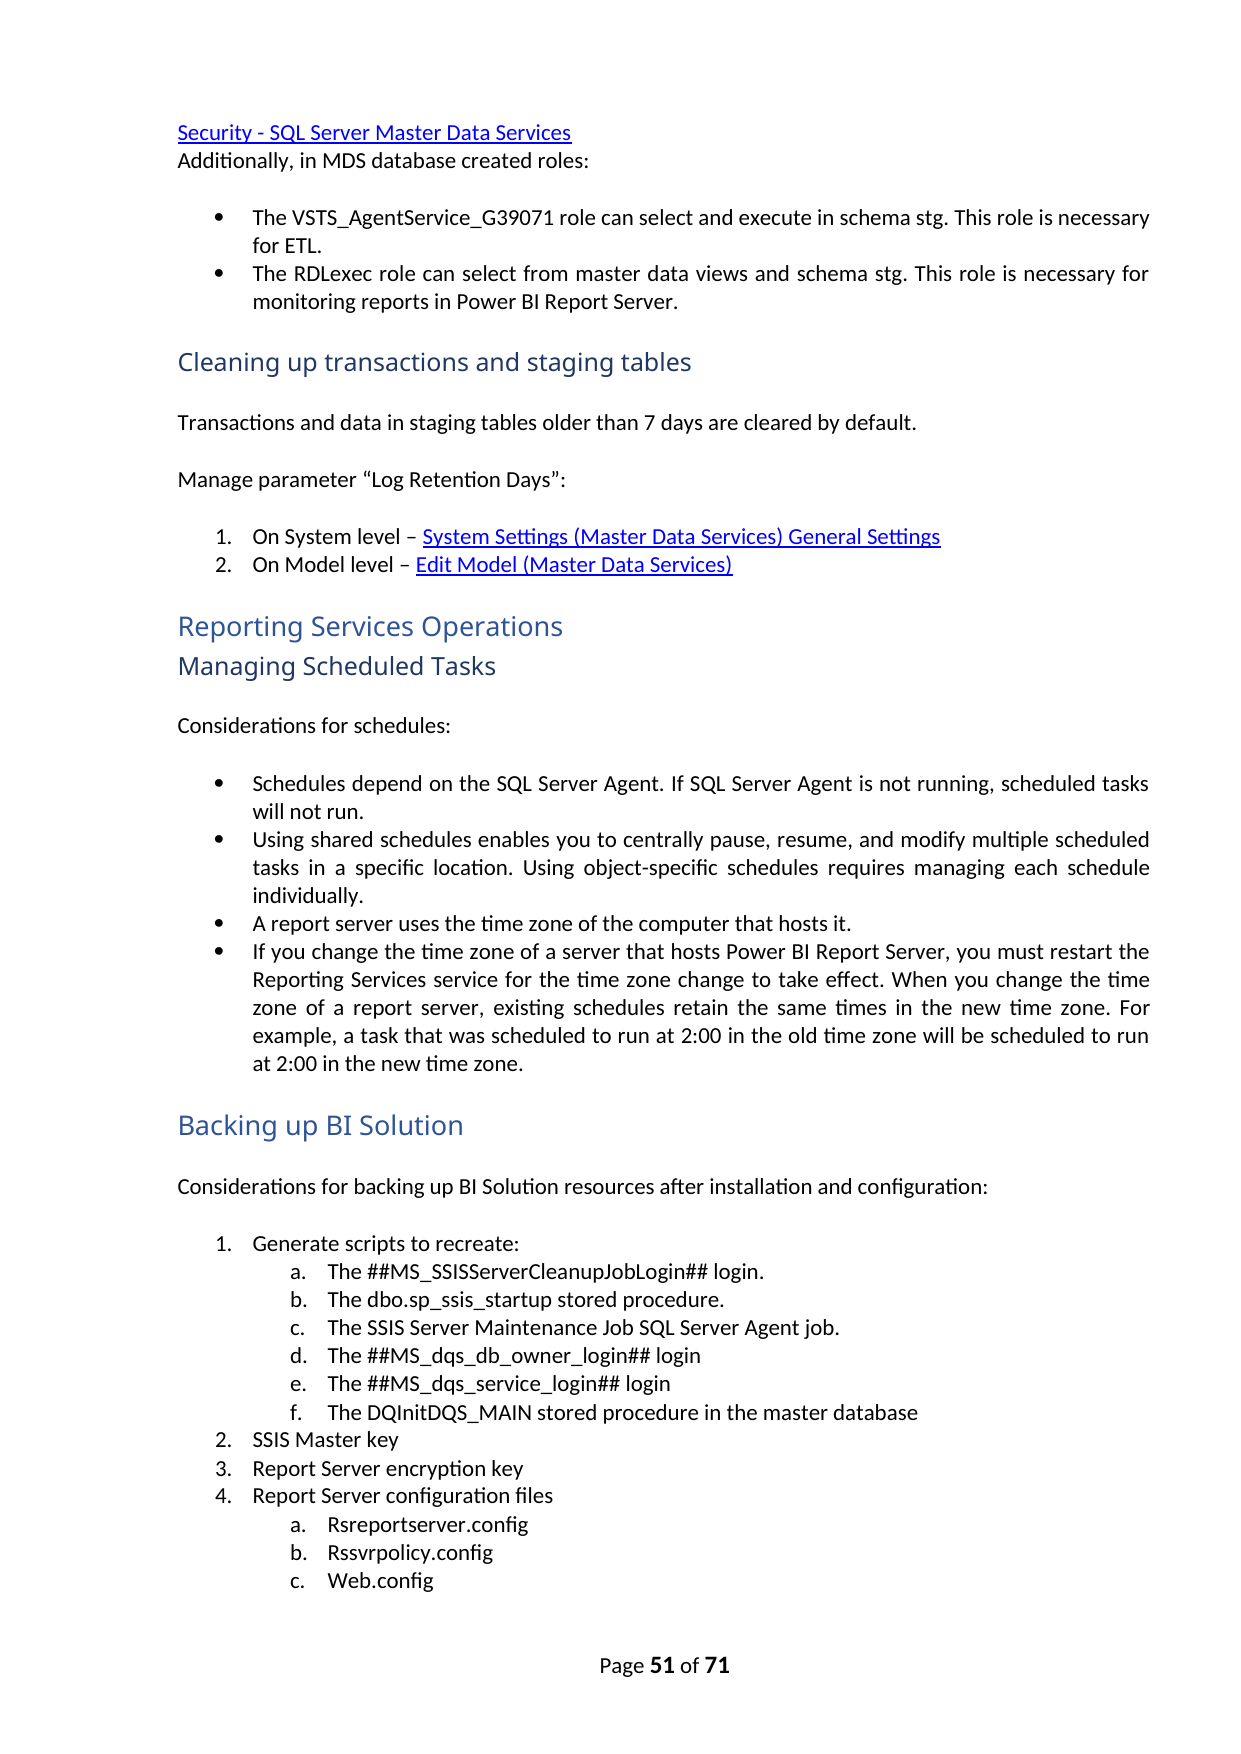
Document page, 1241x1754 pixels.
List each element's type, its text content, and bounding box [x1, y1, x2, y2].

text Additionally, in MDS database created roles: [177, 146, 1152, 174]
list If you change the time zone of a server that hosts Power BI Report Server, you must restart the Reporting Services service for the time zone change to take effect. When you change the time zone of a report server, existing schedules retain the same times in the new time zone. For example, a task that was scheduled to run at 2:00 in the old time zone will be scheduled to run at 2:00 in the new time zone. [215, 937, 1152, 1077]
list A report server uses the time zone of the computer that hosts it. [215, 909, 1152, 937]
subtitle Cleaning up transactions and staging tables [177, 344, 1152, 379]
text Transactions and data in staging tables older than 7 days are cleared by default. [177, 408, 1152, 436]
list The DQInitDQS_MAIN stored procedure in the master database [290, 1398, 1152, 1426]
list Generate scripts to recreate: [215, 1229, 1152, 1257]
list Report Server encryption key [215, 1454, 1152, 1482]
list The SSIS Server Maintenance Job SQL Server Agent job. [290, 1313, 1152, 1342]
list Rssvrpolicy.config [290, 1538, 1152, 1566]
text Considerations for backing up BI Solution resources after installation and configuration: [177, 1172, 1152, 1200]
list Rsreportserver.config [290, 1510, 1152, 1538]
list Schedules depend on the SQL Server Agent. If SQL Server Agent is not running, scheduled tasks will not run. [215, 769, 1152, 825]
list Web.config [290, 1566, 1152, 1594]
text Considerations for schedules: [177, 712, 1152, 740]
list The ##MS_dqs_service_login## login [290, 1369, 1152, 1398]
list The dbo.sp_ssis_startup stored procedure. [290, 1286, 1152, 1313]
list The ##MS_dqs_db_owner_login## login [290, 1342, 1152, 1369]
list On System level – System Settings (Master Data Services) General Settings [215, 522, 1152, 550]
subtitle Reporting Services Operations [177, 607, 1152, 644]
list SSIS Master key [215, 1426, 1152, 1454]
list On Model level – Edit Model (Master Data Services) [215, 550, 1152, 578]
list The RDLexec role can select from master data views and schema stg. This role is necessary for monitoring reports in Power BI Report Server. [215, 259, 1152, 315]
list The ##MS_SSISServerCleanupJobLogin## login. [290, 1257, 1152, 1286]
list Using shared schedules enables you to centrally pause, resume, and modify multiple scheduled tasks in a specific location. Using object-specific schedules requires managing each schedule individually. [215, 825, 1152, 909]
list The VSTS_AgentService_G39071 role can select and execute in schema stg. This role is necessary for ETL. [215, 203, 1152, 259]
subtitle Managing Scheduled Tasks [177, 648, 1152, 682]
subtitle Backing up BI Solution [177, 1106, 1152, 1143]
text Manage parameter “Log Retention Days”: [177, 465, 1152, 493]
list Report Server configuration files [215, 1482, 1152, 1510]
text Security - SQL Server Master Data Services [177, 118, 1152, 146]
